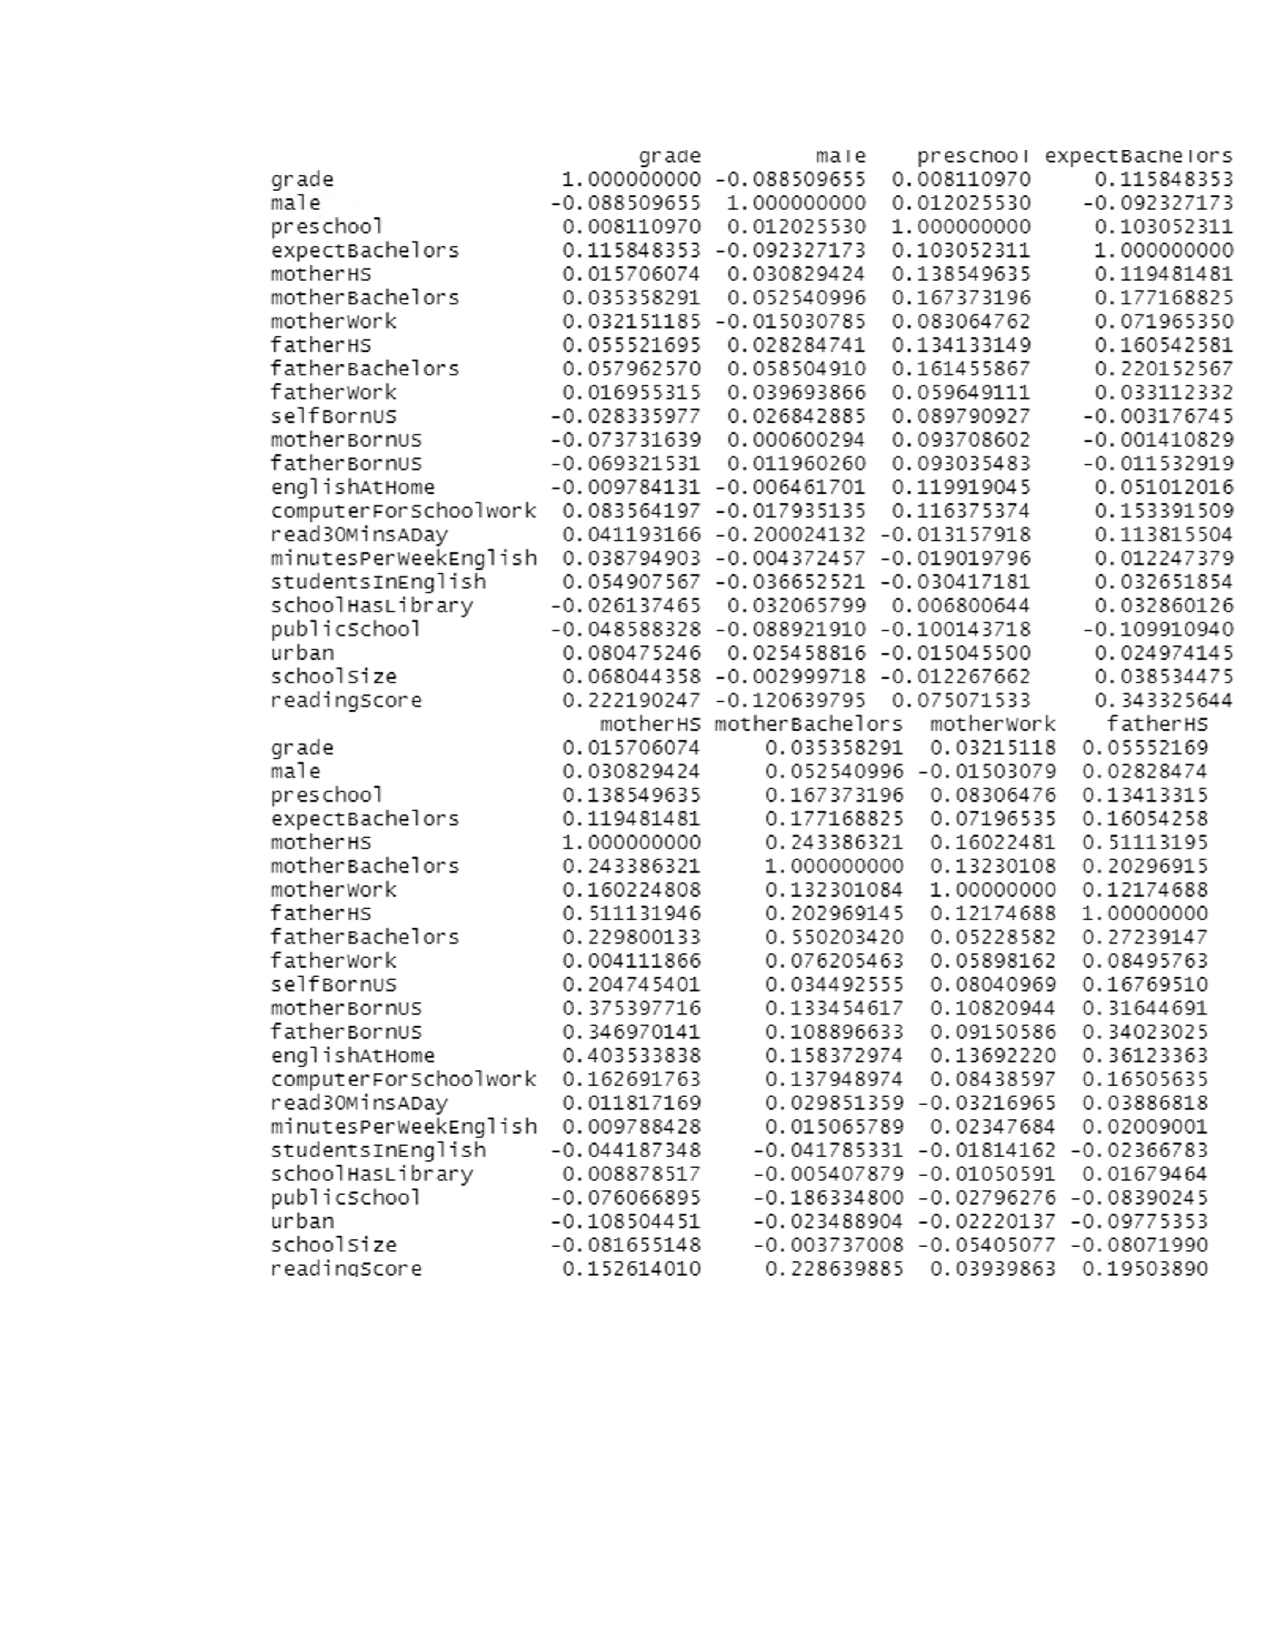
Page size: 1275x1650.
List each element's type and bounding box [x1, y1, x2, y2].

picture [262, 150, 1238, 1277]
